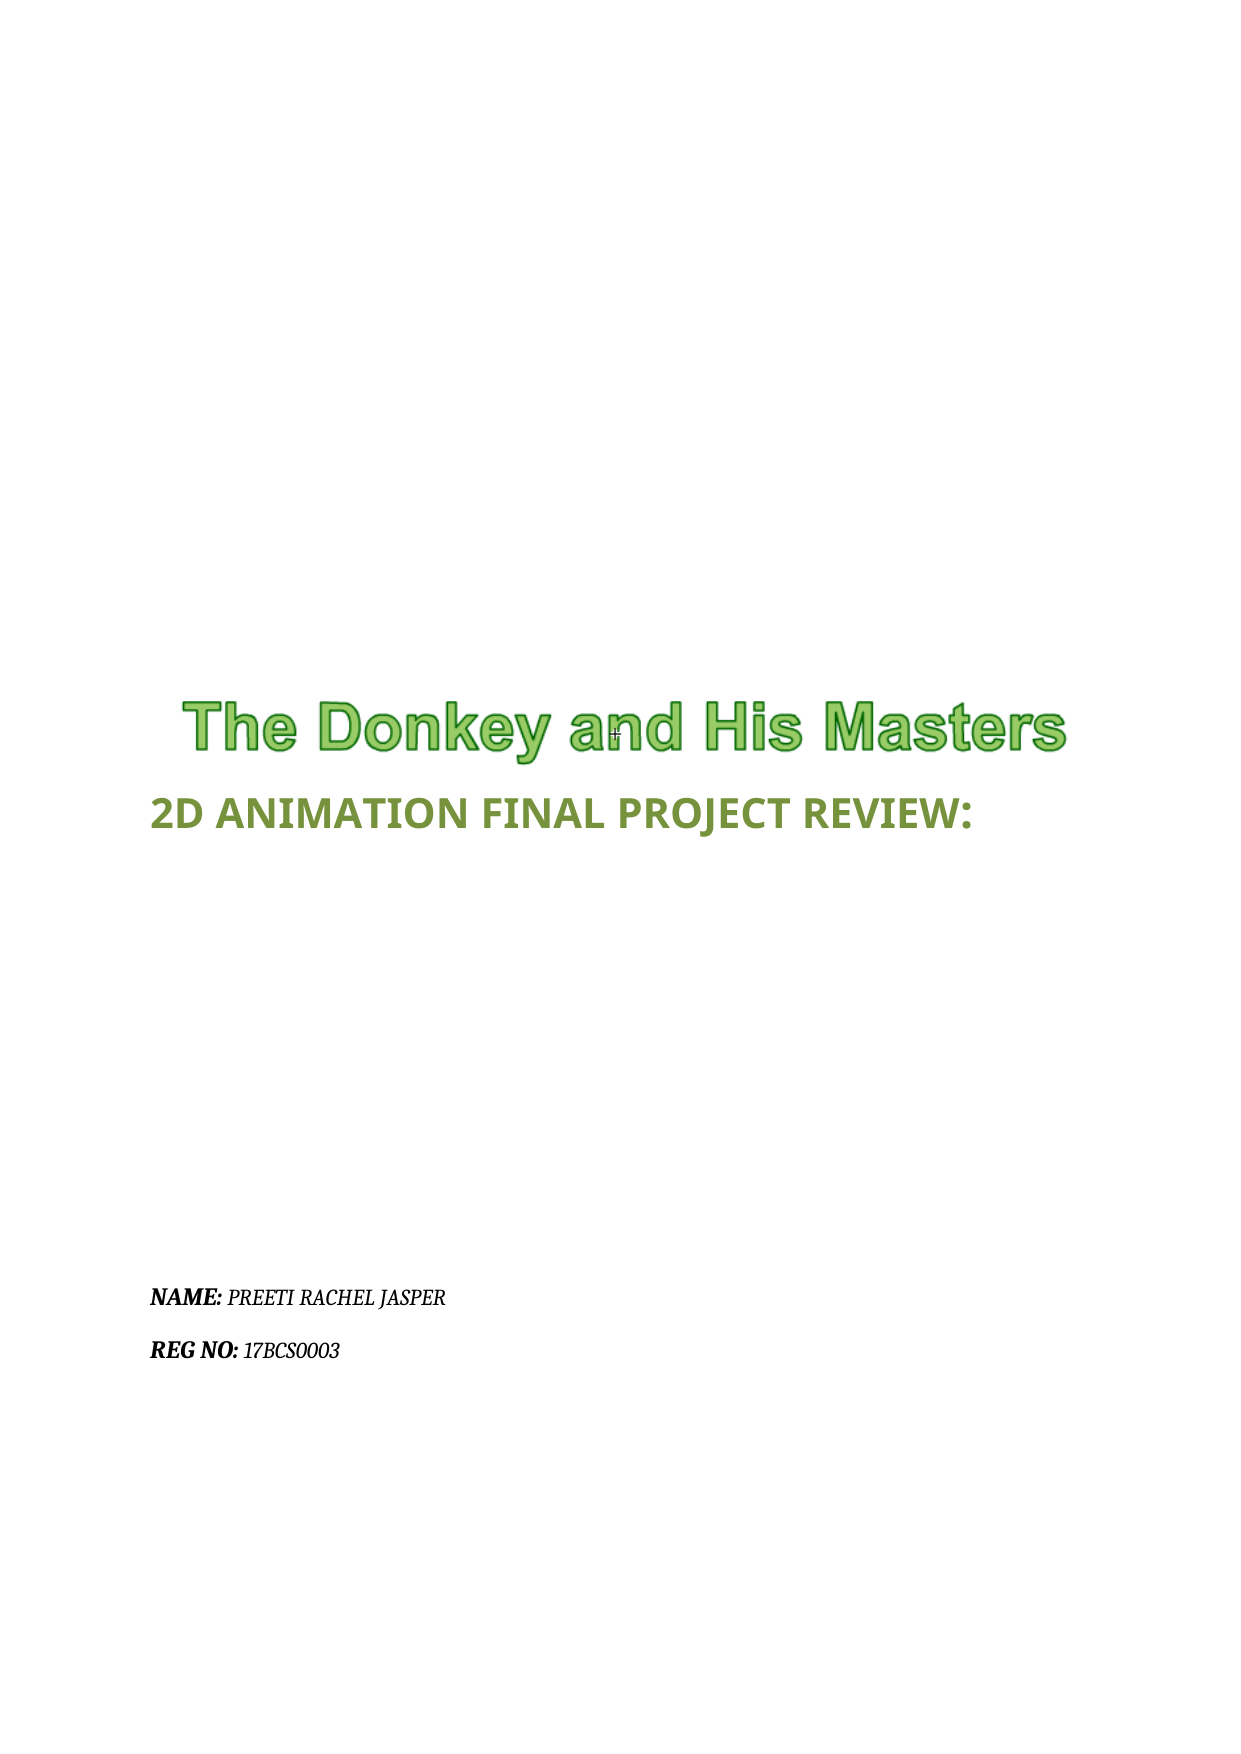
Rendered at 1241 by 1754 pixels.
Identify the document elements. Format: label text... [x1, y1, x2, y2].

text 2D ANIMATION FINAL PROJECT REVIEW: [150, 771, 1090, 842]
text REG NO: 17BCS0003 [150, 1336, 1090, 1365]
picture [150, 680, 1091, 771]
text NAME: PREETI RACHEL JASPER [150, 1282, 1090, 1311]
